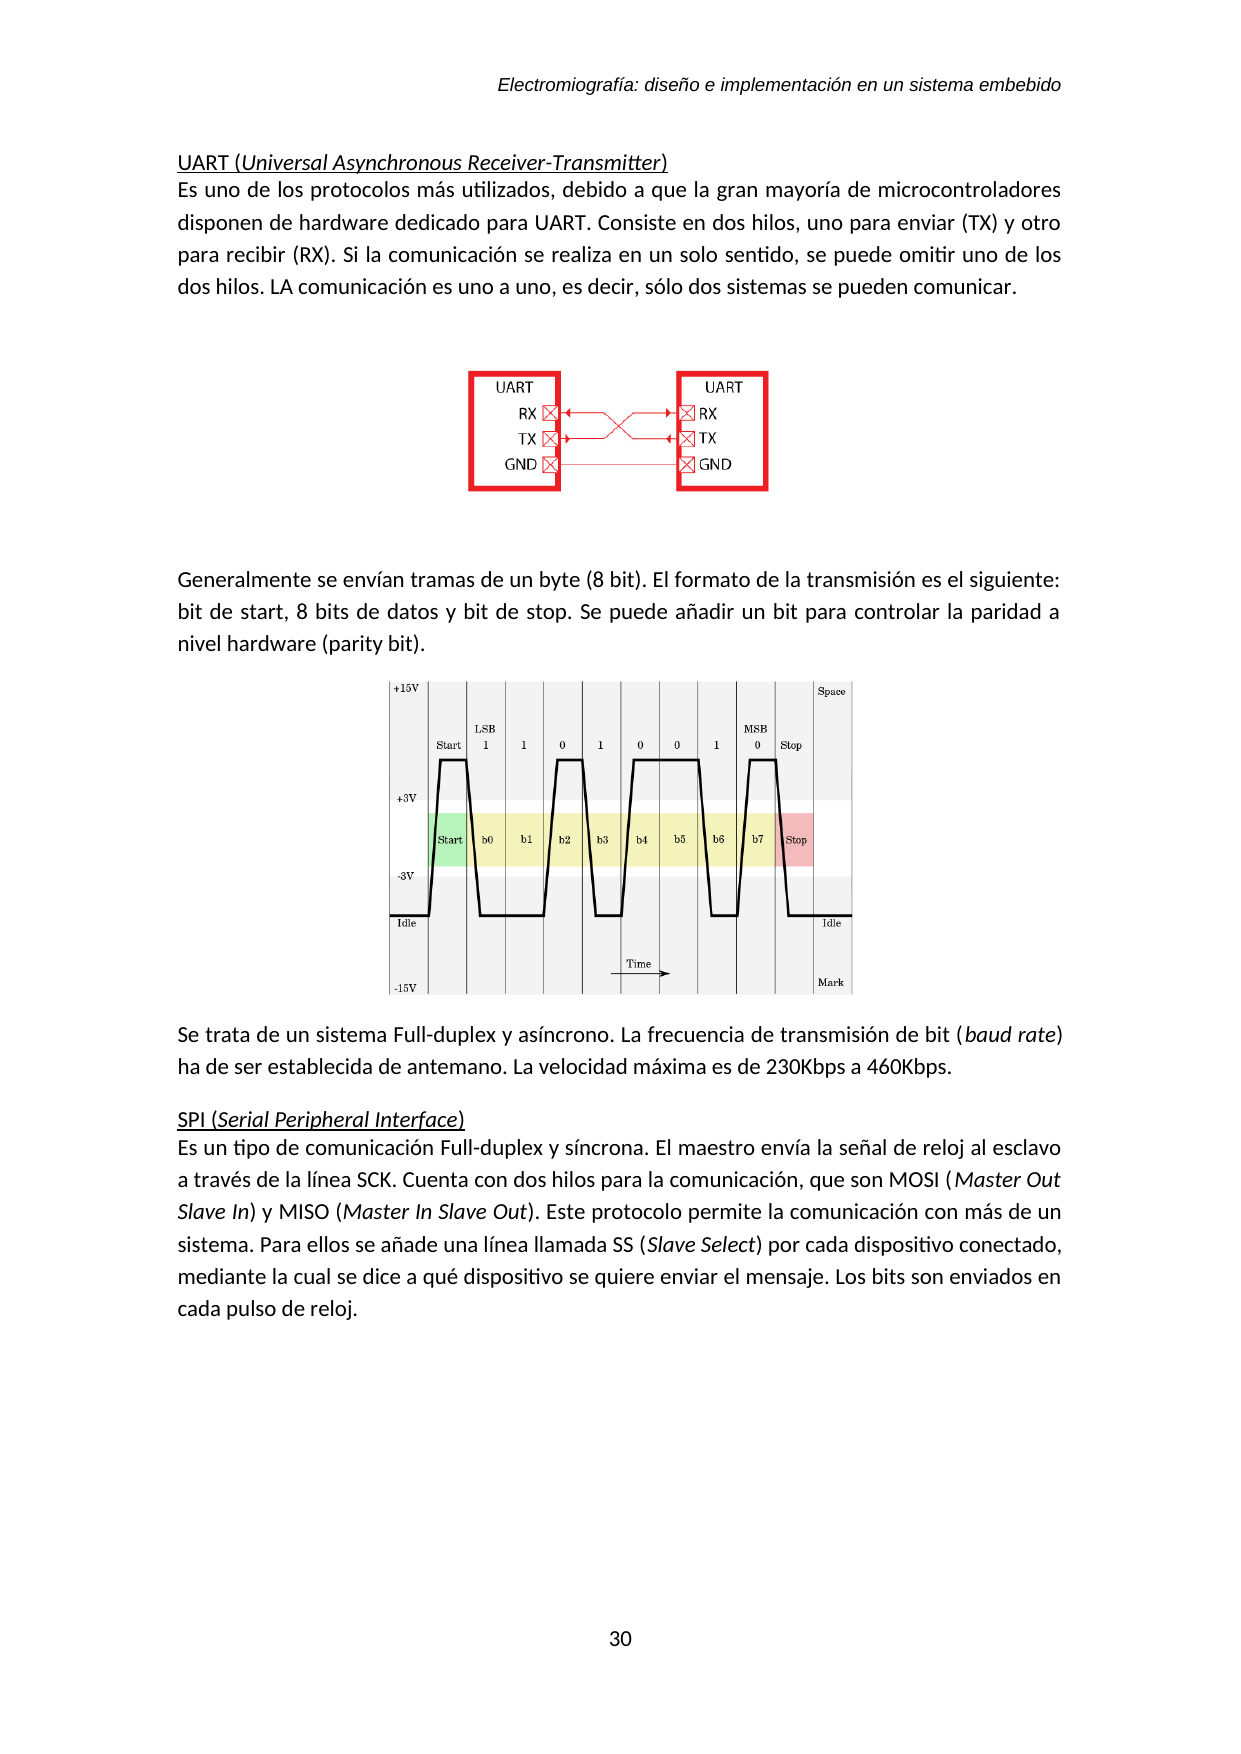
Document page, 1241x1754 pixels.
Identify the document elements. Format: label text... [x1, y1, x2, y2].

picture [439, 325, 801, 537]
picture [388, 681, 853, 995]
text Es uno de los protocolos más utilizados, debido a que la gran mayoría de microcontroladores disponen de hardware dedicado para UART. Consiste en dos hilos, uno para enviar (TX) y otro para recibir (RX). Si la comunicación se realiza en un solo sentido, se puede omitir uno de los dos hilos. LA comunicación es uno a uno, es decir, sólo dos sistemas se pueden comunicar. [177, 176, 1063, 300]
text Generalmente se envían tramas de un byte (8 bit). El formato de la transmisión es el siguiente: bit de start, 8 bits de datos y bit de stop. Se puede añadir un bit para controlar la paridad a nivel hardware (parity bit). [177, 565, 1063, 657]
text UART (Universal Asynchronous Receiver-Transmitter) [177, 148, 1063, 176]
text Se trata de un sistema Full-duplex y asíncrono. La frecuencia de transmisión de bit (baud rate) ha de ser establecida de antemano. La velocidad máxima es de 230Kbps a 460Kbps. [177, 1020, 1063, 1080]
text SPI (Serial Peripheral Interface) [177, 1105, 1063, 1133]
text Es un tipo de comunicación Full-duplex y síncrona. El maestro envía la señal de reloj al esclavo a través de la línea SCK. Cuenta con dos hilos para la comunicación, que son MOSI (Master Out Slave In) y MISO (Master In Slave Out). Este protocolo permite la comunicación con más de un sistema. Para ellos se añade una línea llamada SS (Slave Select) por cada dispositivo conectado, mediante la cual se dice a qué dispositivo se quiere enviar el mensaje. Los bits son enviados en cada pulso de reloj. [177, 1133, 1063, 1322]
